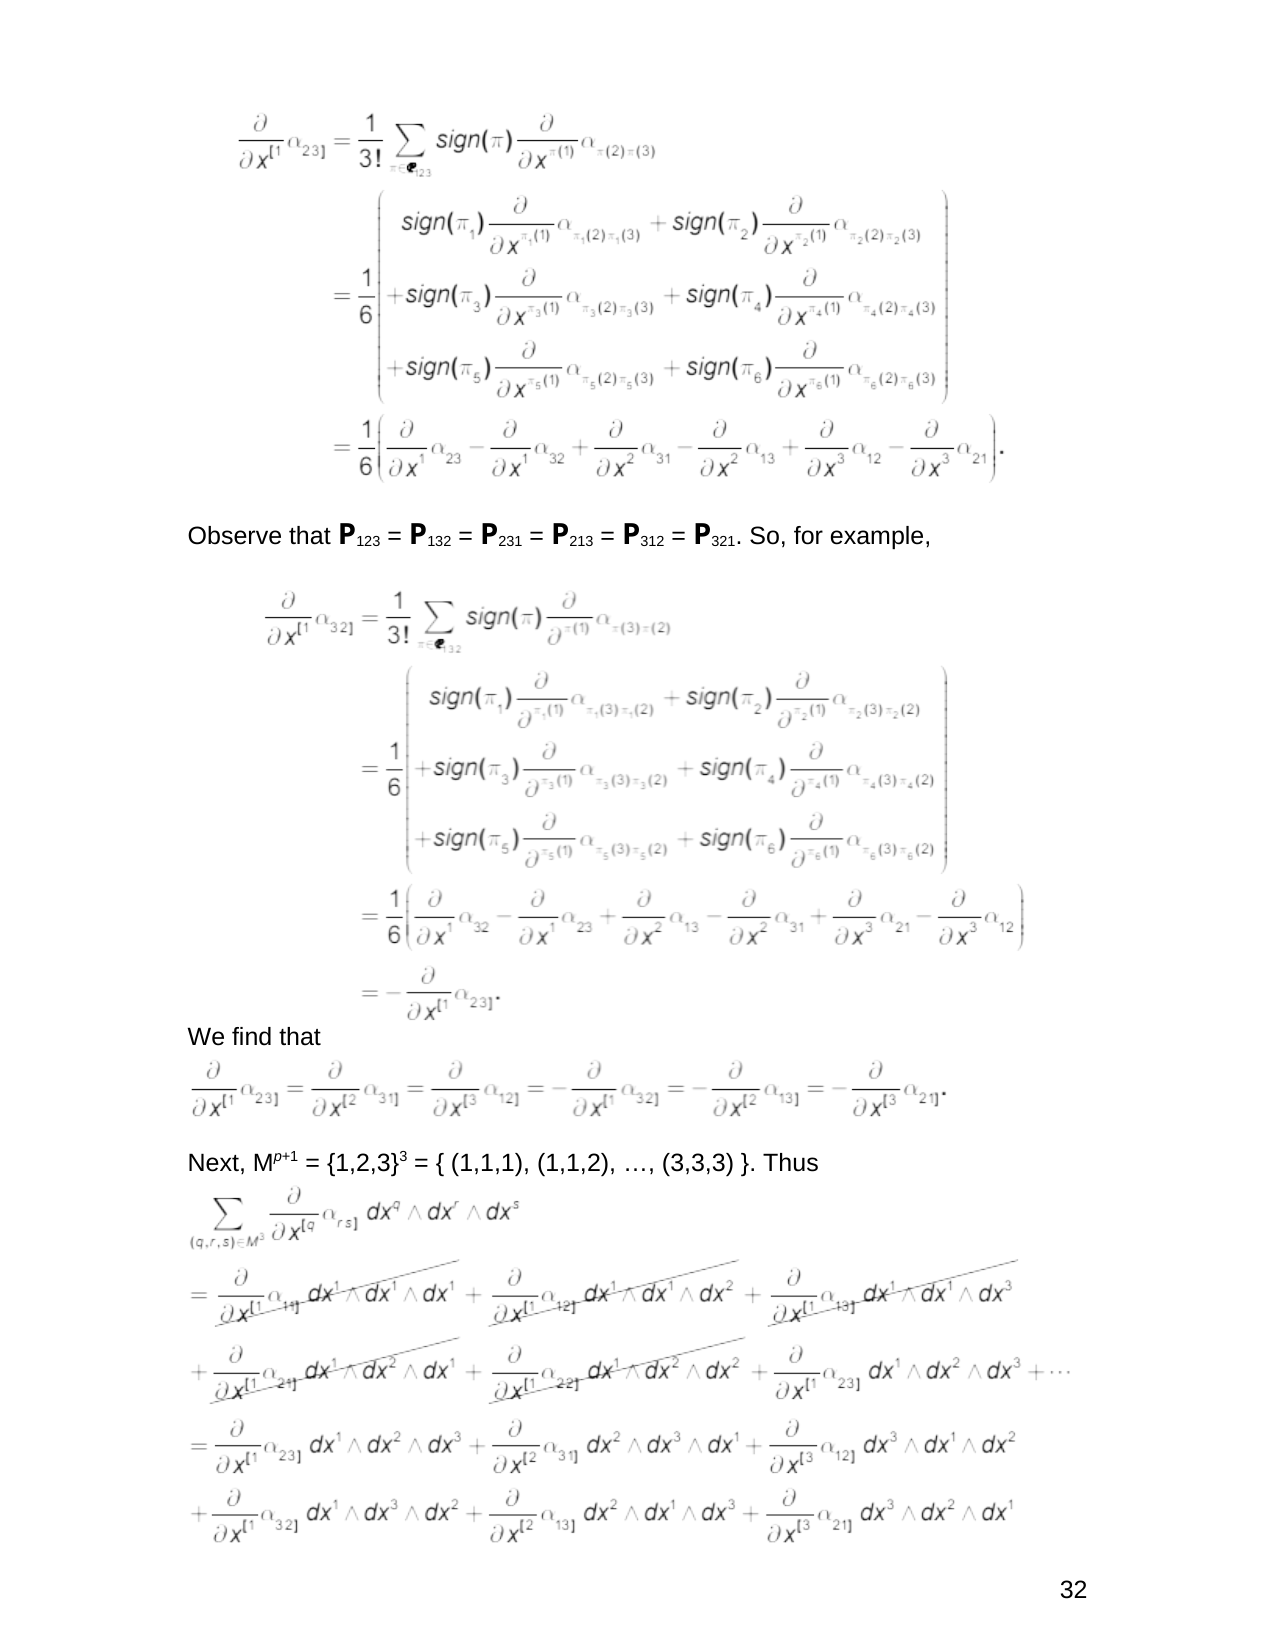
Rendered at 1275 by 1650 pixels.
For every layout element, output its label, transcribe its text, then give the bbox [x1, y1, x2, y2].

text We find that [187, 1022, 1087, 1119]
text Observe that P123 = P132 = P231 = P213 = P312 = P321. So, for example, [187, 513, 1087, 553]
text Next, Mp+1 = {1,2,3}3 = { (1,1,1), (1,1,2), …, (3,3,3) }. Thus [187, 1148, 1087, 1545]
